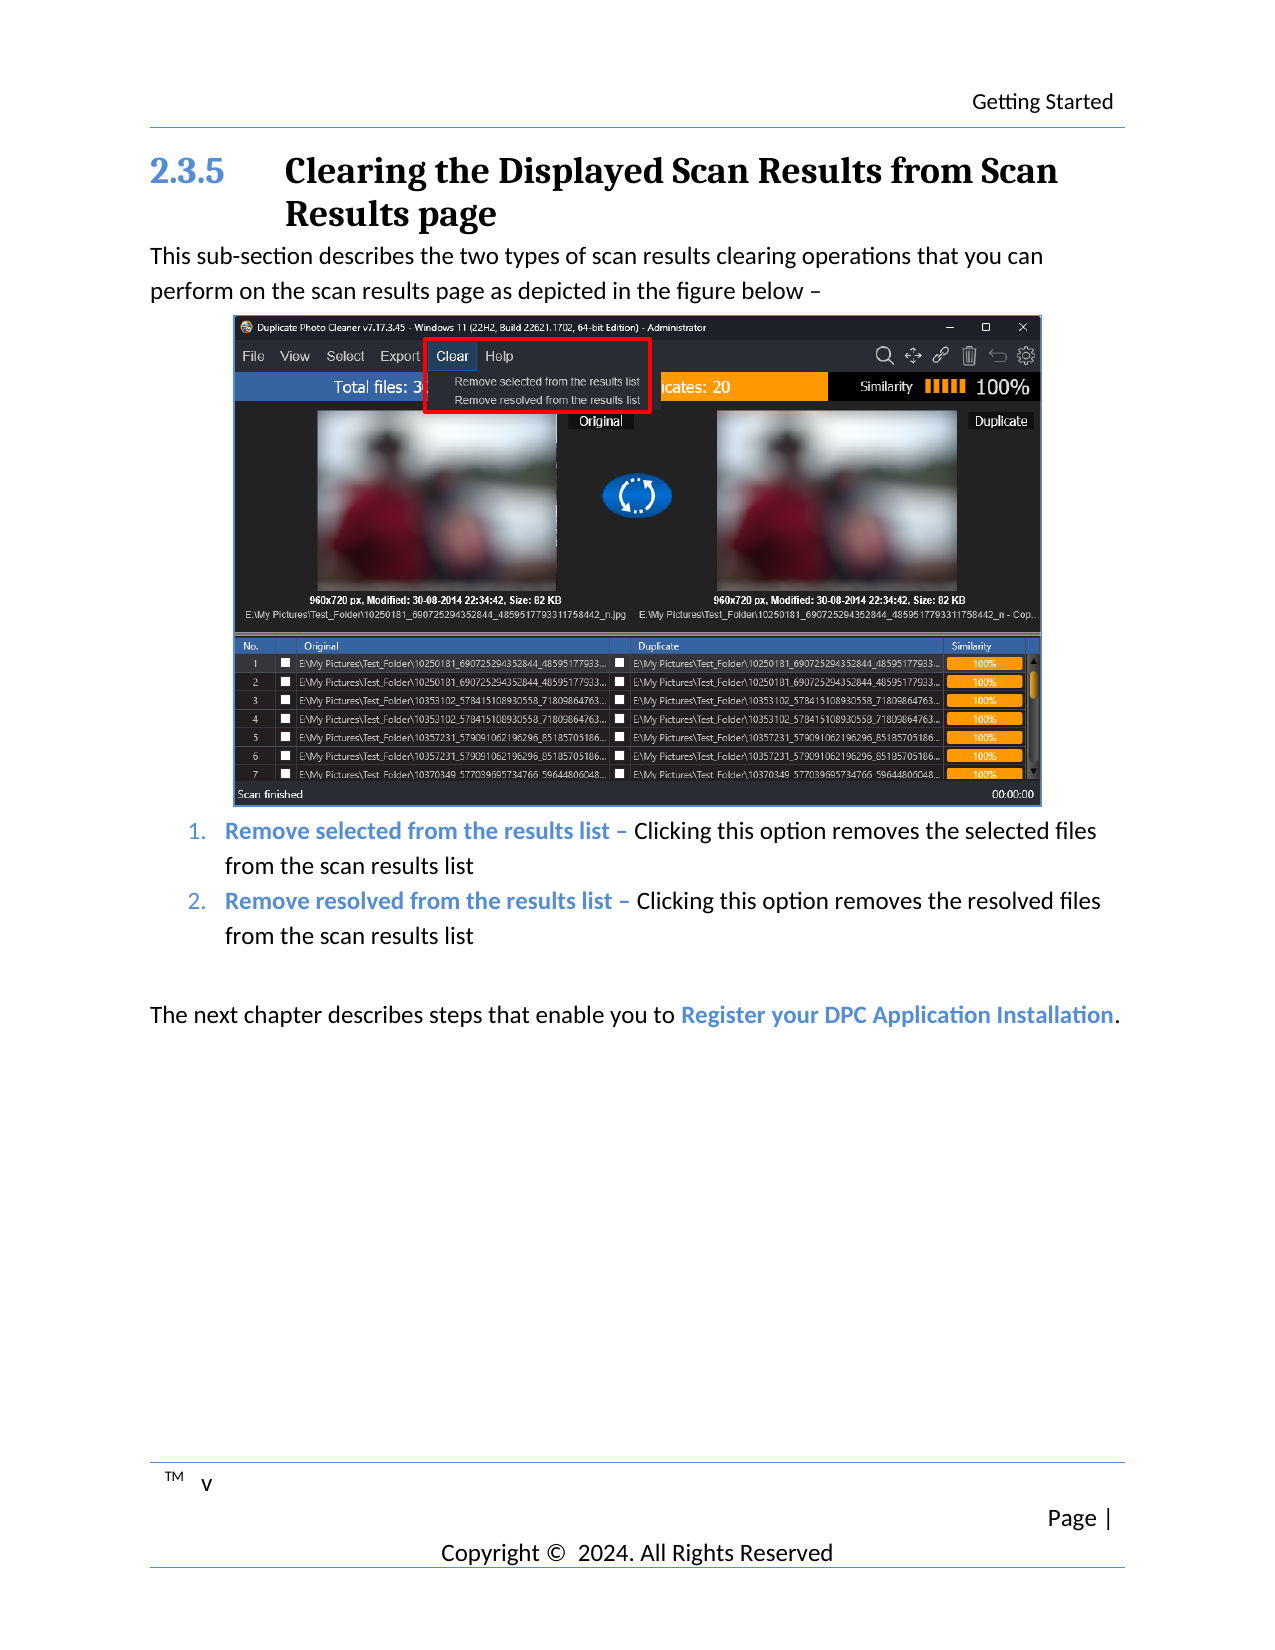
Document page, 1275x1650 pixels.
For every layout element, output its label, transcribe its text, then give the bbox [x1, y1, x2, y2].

list Remove selected from the results list – Clicking this option removes the selected files from the scan results list [187, 816, 1125, 881]
text The next chapter describes steps that enable you to Register your DPC Application Installation. [150, 999, 1125, 1029]
picture [235, 316, 1041, 805]
text This sub-section describes the two types of scan results clearing operations that you can perform on the scan results page as depicted in the figure below – [150, 240, 1125, 306]
list Remove resolved from the results list – Clicking this option removes the resolved files from the scan results list [187, 886, 1125, 951]
subtitle Clearing the Displayed Scan Results from Scan Results page [150, 150, 1125, 236]
